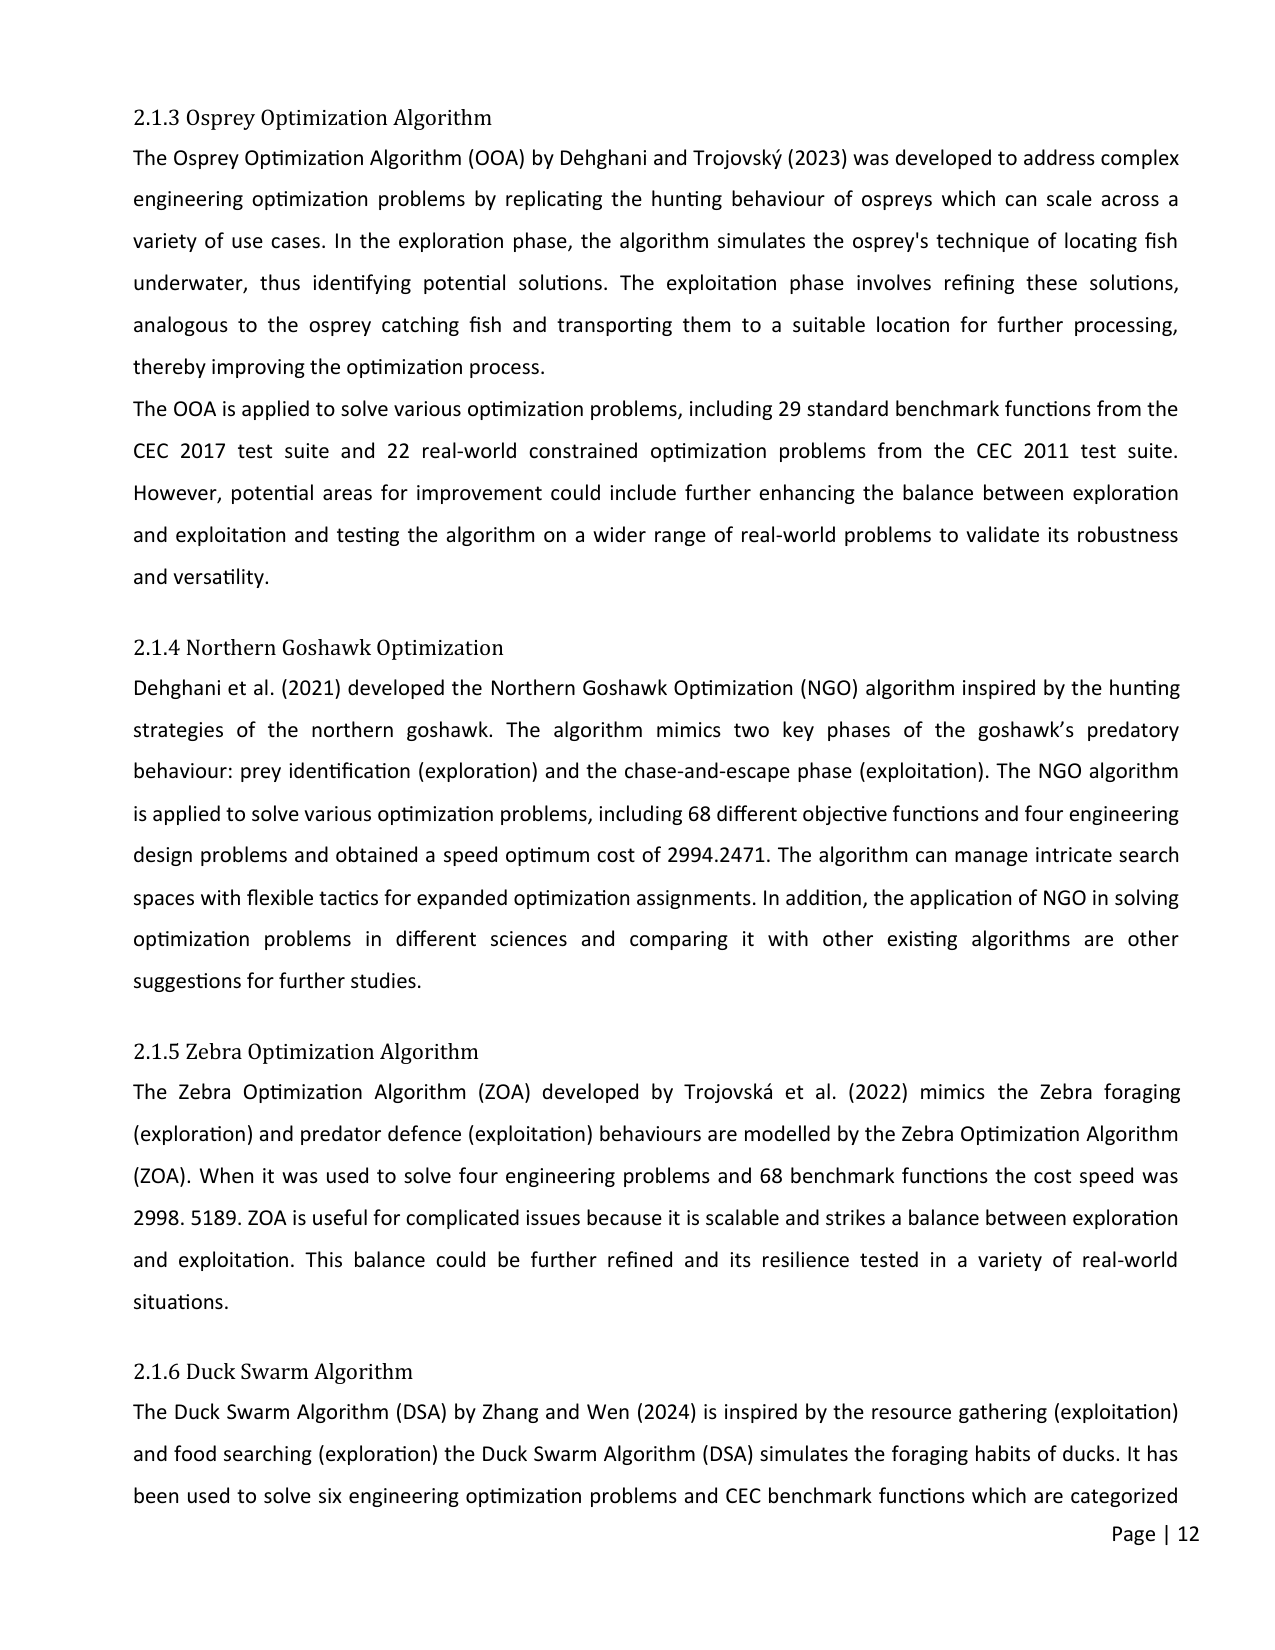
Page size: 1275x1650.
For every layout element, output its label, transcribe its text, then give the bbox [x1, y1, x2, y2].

subtitle 2.1.5 Zebra Optimization Algorithm [133, 1038, 1200, 1064]
subtitle 2.1.4 Northern Goshawk Optimization [133, 633, 1200, 660]
text The OOA is applied to solve various optimization problems, including 29 standard benchmark functions from the CEC 2017 test suite and 22 real-world constrained optimization problems from the CEC 2011 test suite. However, potential areas for improvement could include further enhancing the balance between exploration and exploitation and testing the algorithm on a wider range of real-world problems to validate its robustness and versatility. [133, 394, 1181, 590]
text The Zebra Optimization Algorithm (ZOA) developed by Trojovská et al. (2022) mimics the Zebra foraging (exploration) and predator defence (exploitation) behaviours are modelled by the Zebra Optimization Algorithm (ZOA). When it was used to solve four engineering problems and 68 benchmark functions the cost speed was 2998. 5189. ZOA is useful for complicated issues because it is scalable and strikes a balance between exploration and exploitation. This balance could be further refined and its resilience tested in a variety of real-world situations. [133, 1077, 1181, 1315]
text Dehghani et al. (2021) developed the Northern Goshawk Optimization (NGO) algorithm inspired by the hunting strategies of the northern goshawk. The algorithm mimics two key phases of the goshawk’s predatory behaviour: prey identification (exploration) and the chase-and-escape phase (exploitation). The NGO algorithm is applied to solve various optimization problems, including 68 different objective functions and four engineering design problems and obtained a speed optimum cost of 2994.2471. The algorithm can manage intricate search spaces with flexible tactics for expanded optimization assignments. In addition, the application of NGO in solving optimization problems in different sciences and comparing it with other existing algorithms are other suggestions for further studies. [133, 673, 1181, 994]
text The Osprey Optimization Algorithm (OOA) by Dehghani and Trojovský (2023) was developed to address complex engineering optimization problems by replicating the hunting behaviour of ospreys which can scale across a variety of use cases. In the exploration phase, the algorithm simulates the osprey's technique of locating fish underwater, thus identifying potential solutions. The exploitation phase involves refining these solutions, analogous to the osprey catching fish and transporting them to a suitable location for further processing, thereby improving the optimization process. [133, 143, 1181, 381]
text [133, 1397, 1181, 1509]
subtitle 2.1.6 Duck Swarm Algorithm [133, 1358, 1200, 1385]
subtitle 2.1.3 Osprey Optimization Algorithm [133, 103, 1200, 130]
